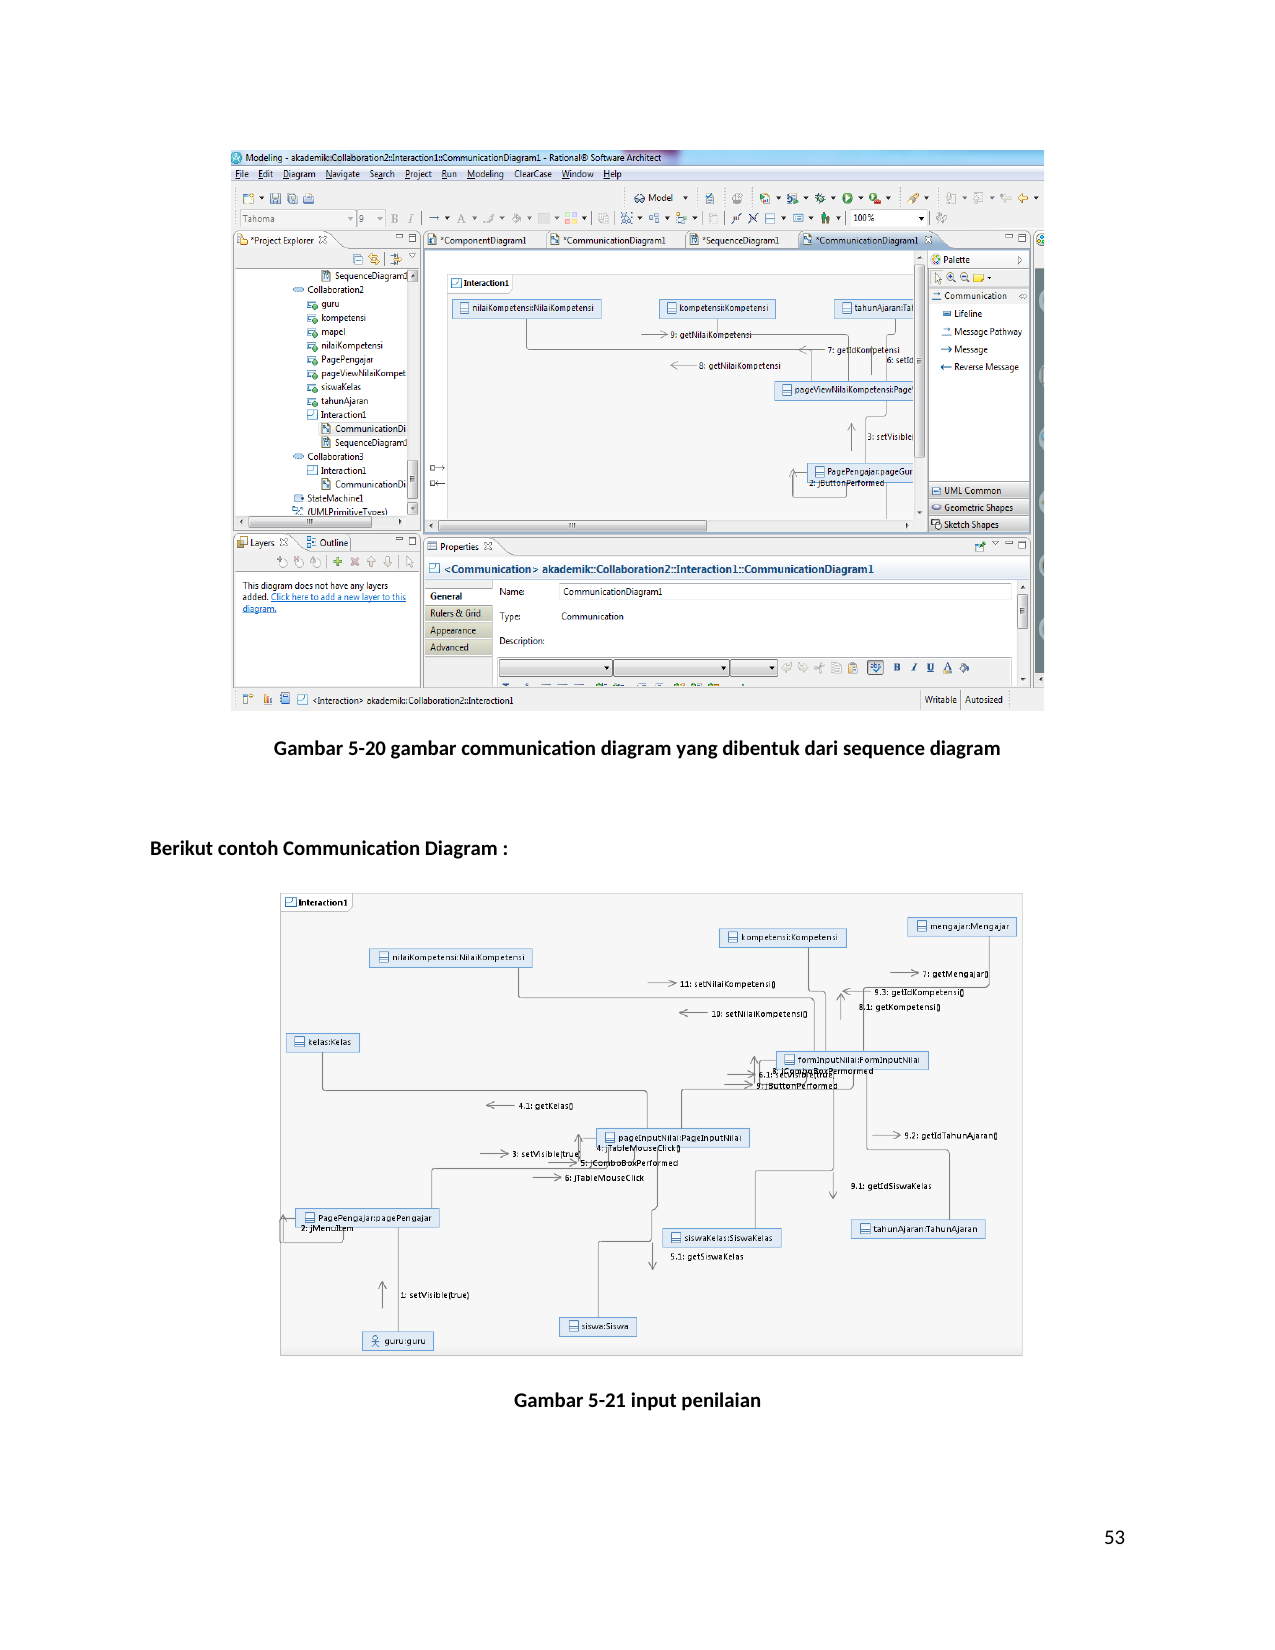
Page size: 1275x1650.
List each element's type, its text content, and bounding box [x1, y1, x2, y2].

text Berikut contoh Communication Diagram : [150, 835, 1125, 861]
picture [246, 885, 1029, 1363]
picture [230, 150, 1045, 711]
